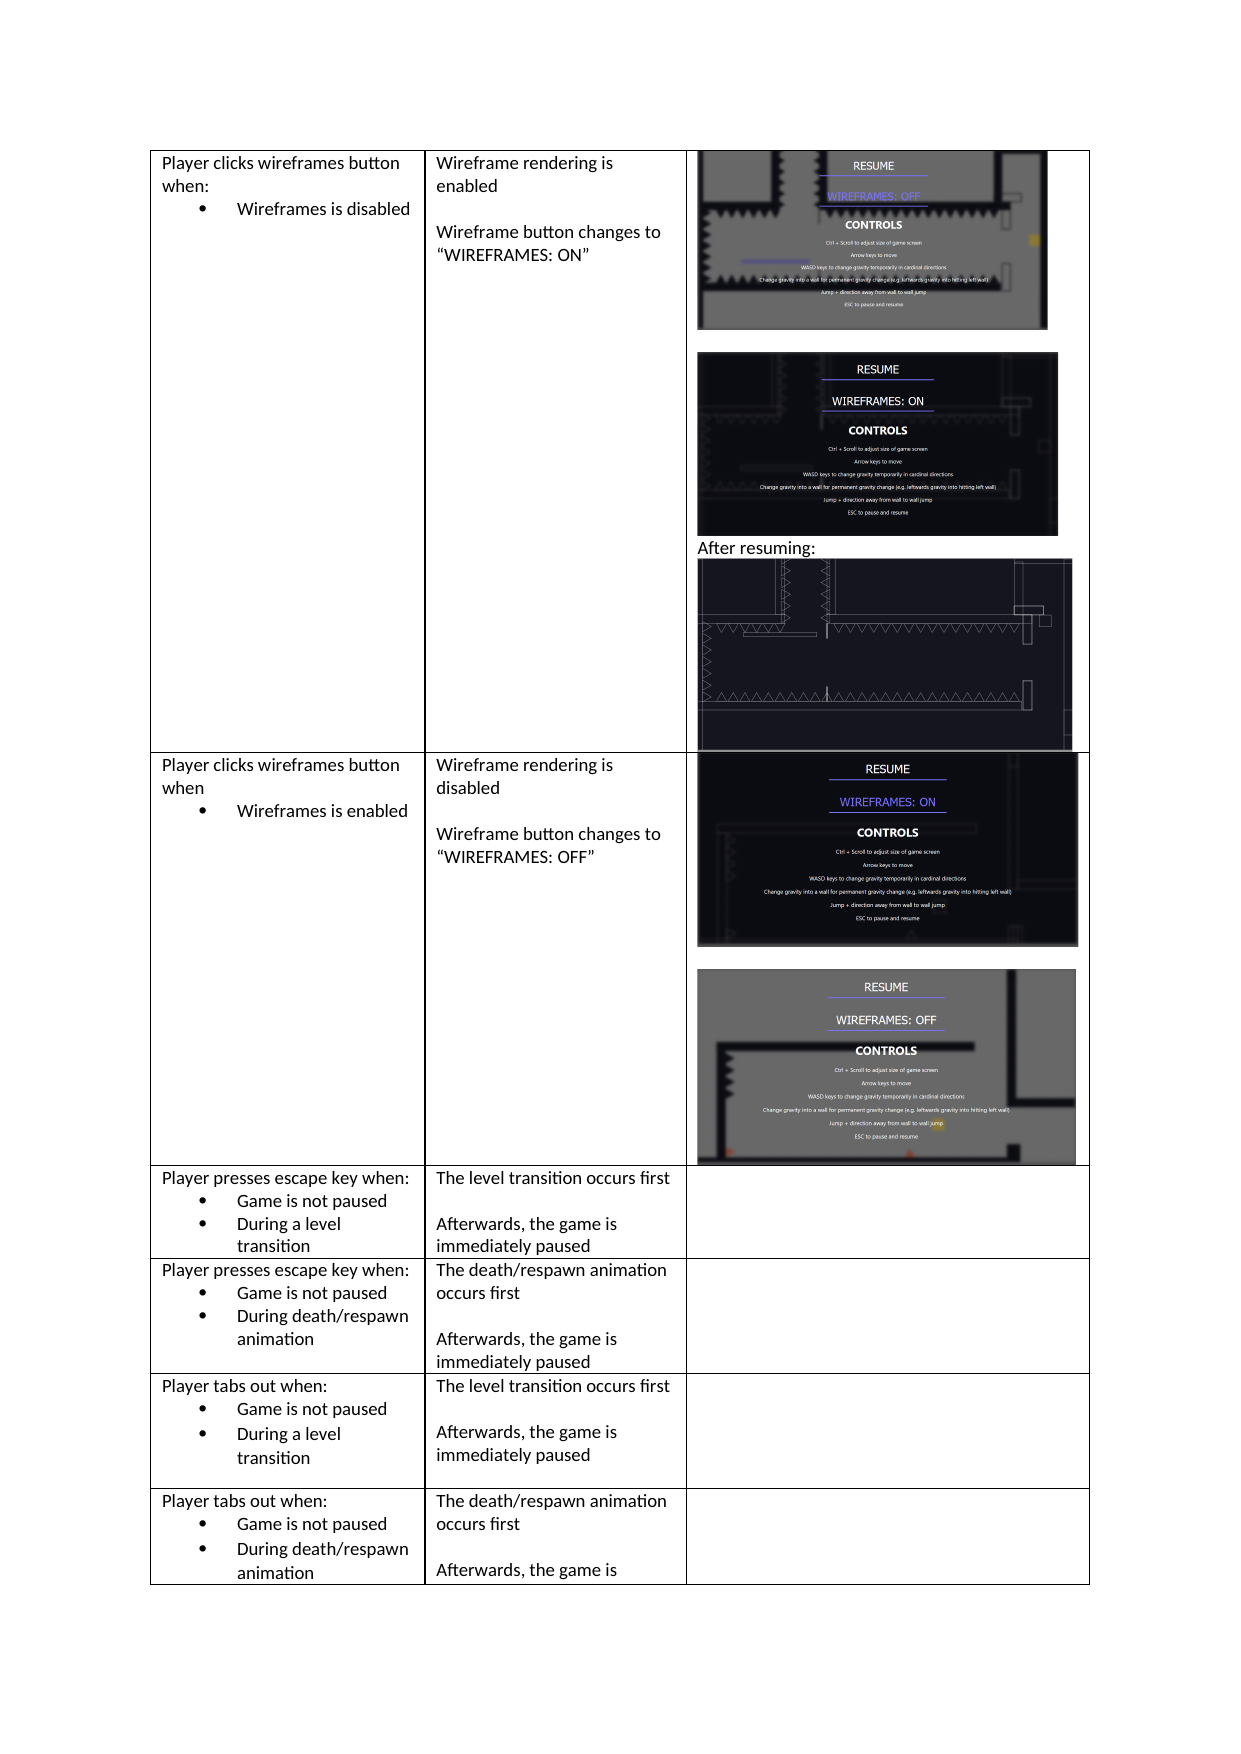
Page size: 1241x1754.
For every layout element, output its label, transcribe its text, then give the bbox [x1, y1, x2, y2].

table_cell [687, 753, 1089, 1165]
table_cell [151, 1489, 424, 1584]
table_cell The level transition occurs first Afterwards, the game is immediately paused [426, 1166, 686, 1257]
table_cell Player tabs out when: Game is not paused During a level transition [151, 1374, 424, 1488]
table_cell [426, 1489, 686, 1584]
table_cell [687, 1259, 1089, 1373]
picture [697, 352, 1059, 536]
table_cell Player clicks wireframes button when Wireframes is enabled [151, 753, 424, 1165]
table_cell Wireframe rendering is disabled Wireframe button changes to “WIREFRAMES: OFF” [426, 753, 686, 1165]
picture [697, 753, 1079, 947]
table_cell [687, 1489, 1089, 1584]
table_cell [687, 1374, 1089, 1488]
table_cell [687, 1166, 1089, 1257]
table_cell Player presses escape key when: Game is not paused During a level transition [151, 1166, 424, 1257]
table_cell Player clicks wireframes button when: Wireframes is disabled [151, 151, 424, 752]
table_cell Player presses escape key when: Game is not paused During death/respawn animation [151, 1259, 424, 1373]
table_cell Wireframe rendering is enabled Wireframe button changes to “WIREFRAMES: ON” [426, 151, 686, 752]
table_cell The level transition occurs first Afterwards, the game is immediately paused [426, 1374, 686, 1488]
picture [697, 558, 1073, 752]
picture [697, 969, 1076, 1165]
table_cell After resuming: [687, 151, 1089, 752]
table_cell The death/respawn animation occurs first Afterwards, the game is immediately paused [426, 1259, 686, 1373]
picture [697, 151, 1048, 330]
